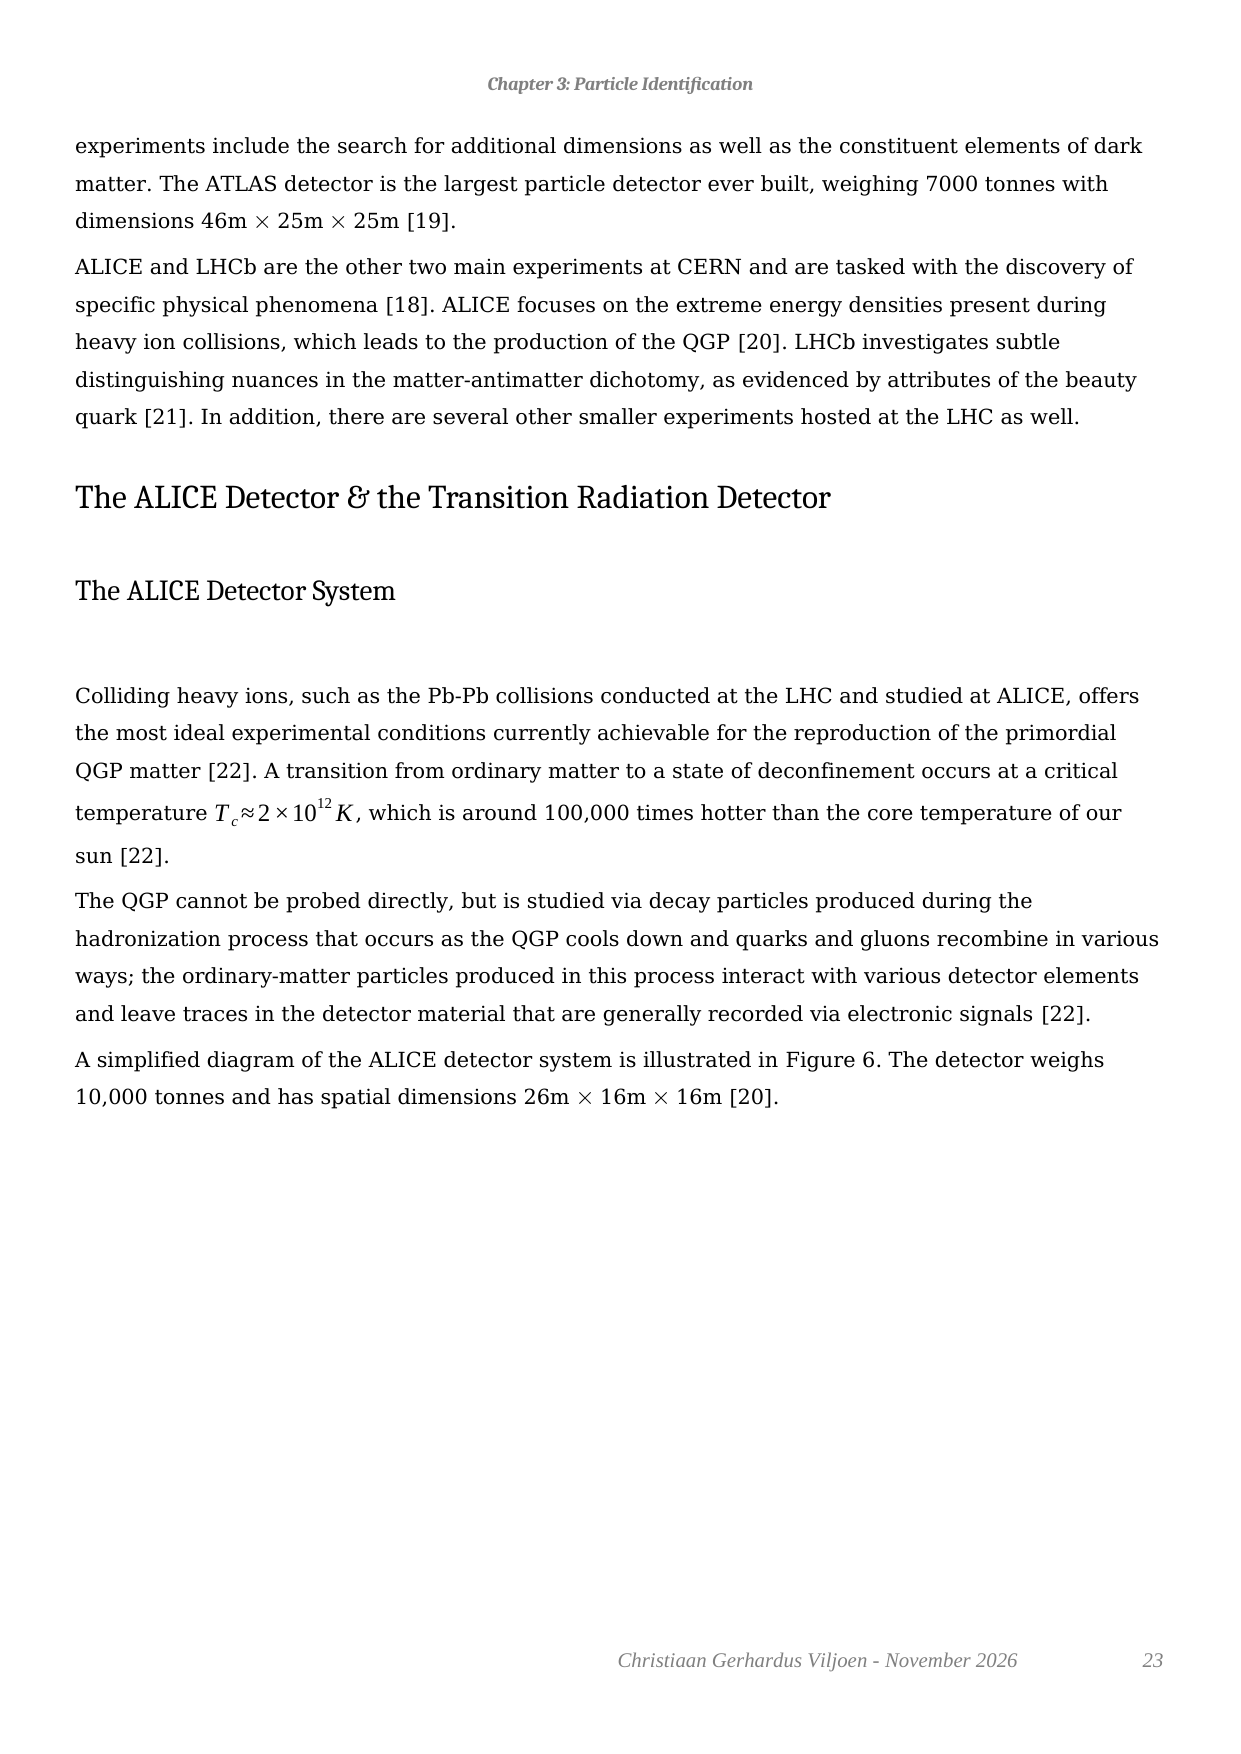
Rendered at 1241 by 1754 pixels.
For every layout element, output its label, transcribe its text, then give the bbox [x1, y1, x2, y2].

list The ALICE Detector & the Transition Radiation Detector [75, 479, 1165, 517]
text ALICE and LHCb are the other two main experiments at CERN and are tasked with the discovery of specific physical phenomena . ALICE focuses on the extreme energy densities present during heavy ion collisions, which leads to the production of the QGP . LHCb investigates subtle distinguishing nuances in the matter-antimatter dichotomy, as evidenced by attributes of the beauty quark . In addition, there are several other smaller experiments hosted at the LHC as well. [75, 254, 1165, 429]
text Colliding heavy ions, such as the Pb-Pb collisions conducted at the LHC and studied at ALICE, offers the most ideal experimental conditions currently achievable for the reproduction of the primordial QGP matter . A transition from ordinary matter to a state of deconfinement occurs at a critical temperature , which is around 100,000 times hotter than the core temperature of our sun . [75, 682, 1165, 867]
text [75, 133, 1165, 233]
list The ALICE Detector System [75, 574, 1165, 607]
text A simplified diagram of the ALICE detector system is illustrated in Figure 6. The detector weighs 10,000 tonnes and has spatial dimensions 26m 16m 16m . [75, 1047, 1165, 1109]
text The QGP cannot be probed directly, but is studied via decay particles produced during the hadronization process that occurs as the QGP cools down and quarks and gluons recombine in various ways; the ordinary-matter particles produced in this process interact with various detector elements and leave traces in the detector material that are generally recorded via electronic signals . [75, 888, 1165, 1026]
